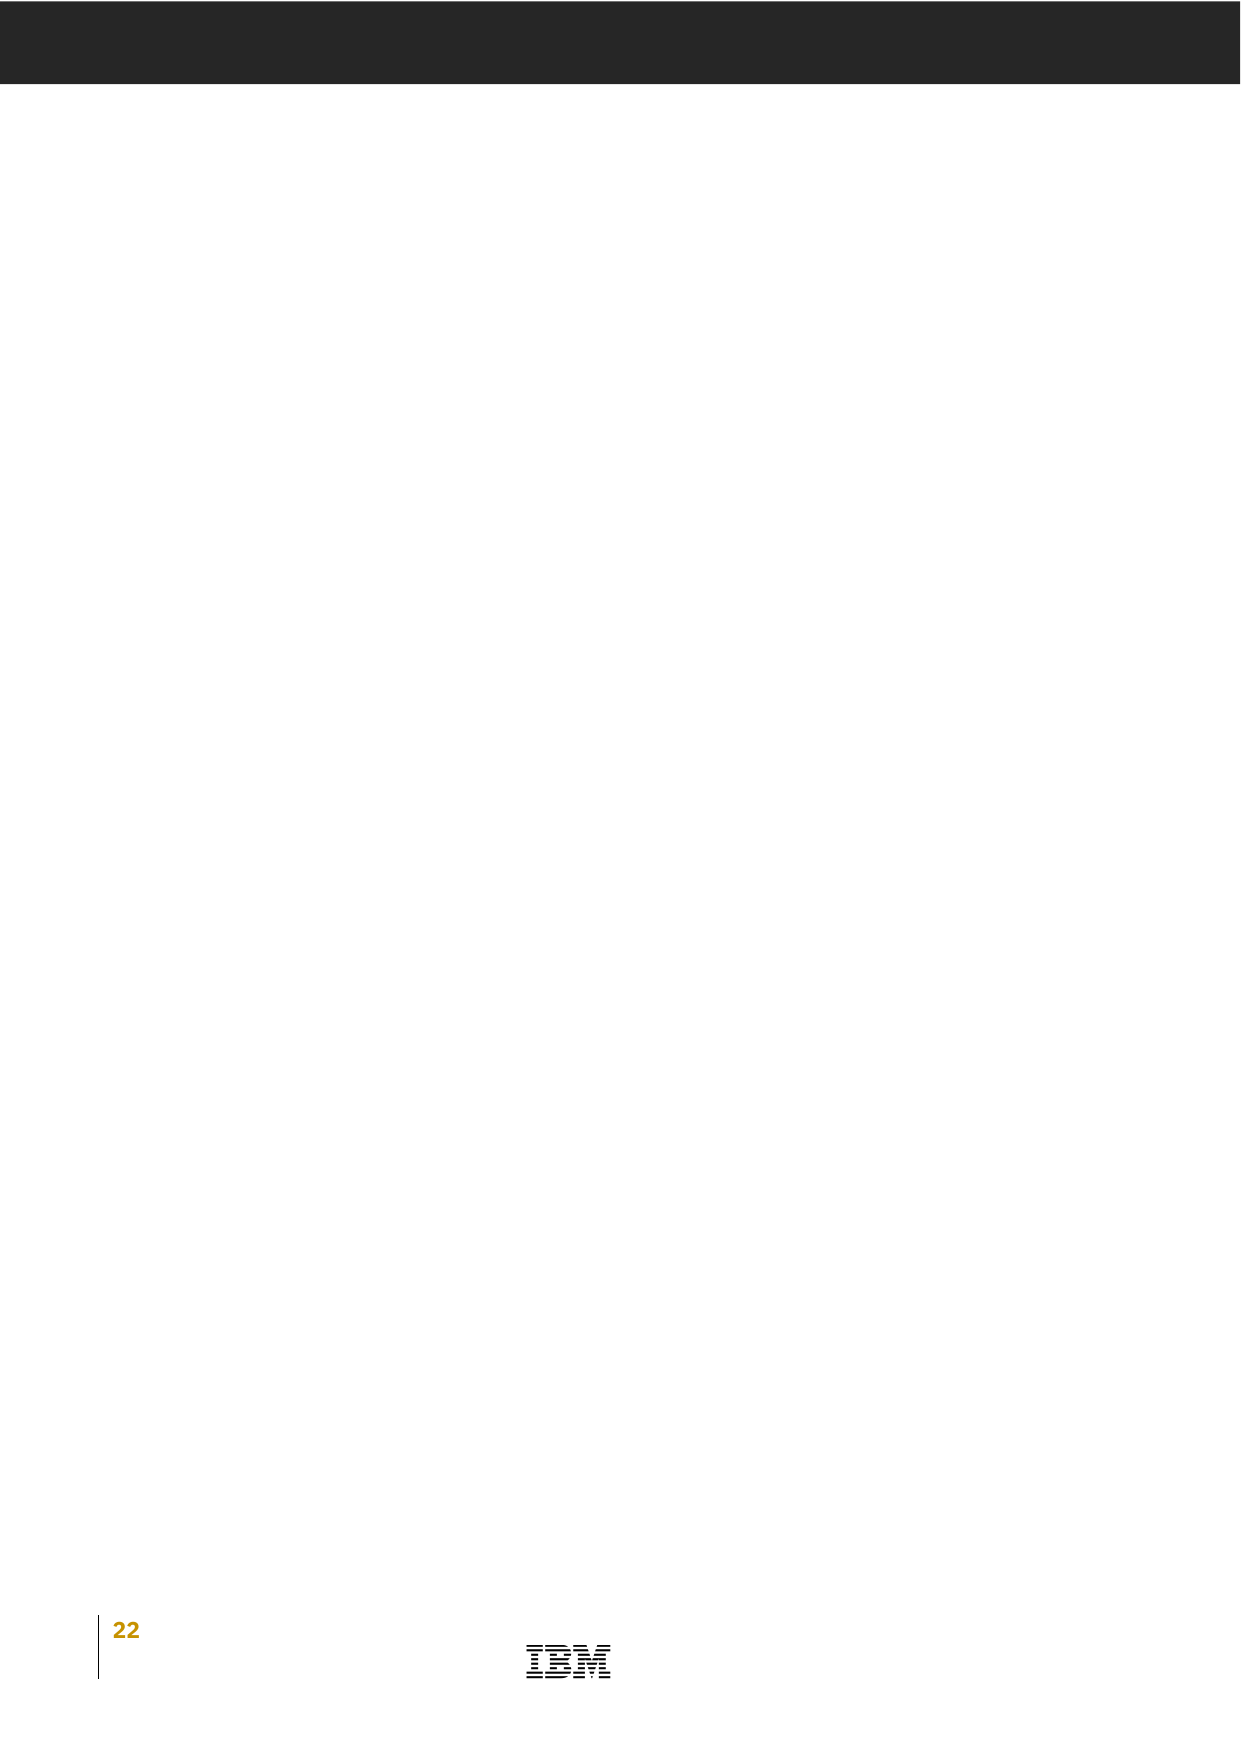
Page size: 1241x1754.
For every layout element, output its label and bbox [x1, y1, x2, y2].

picture [526, 1645, 611, 1679]
